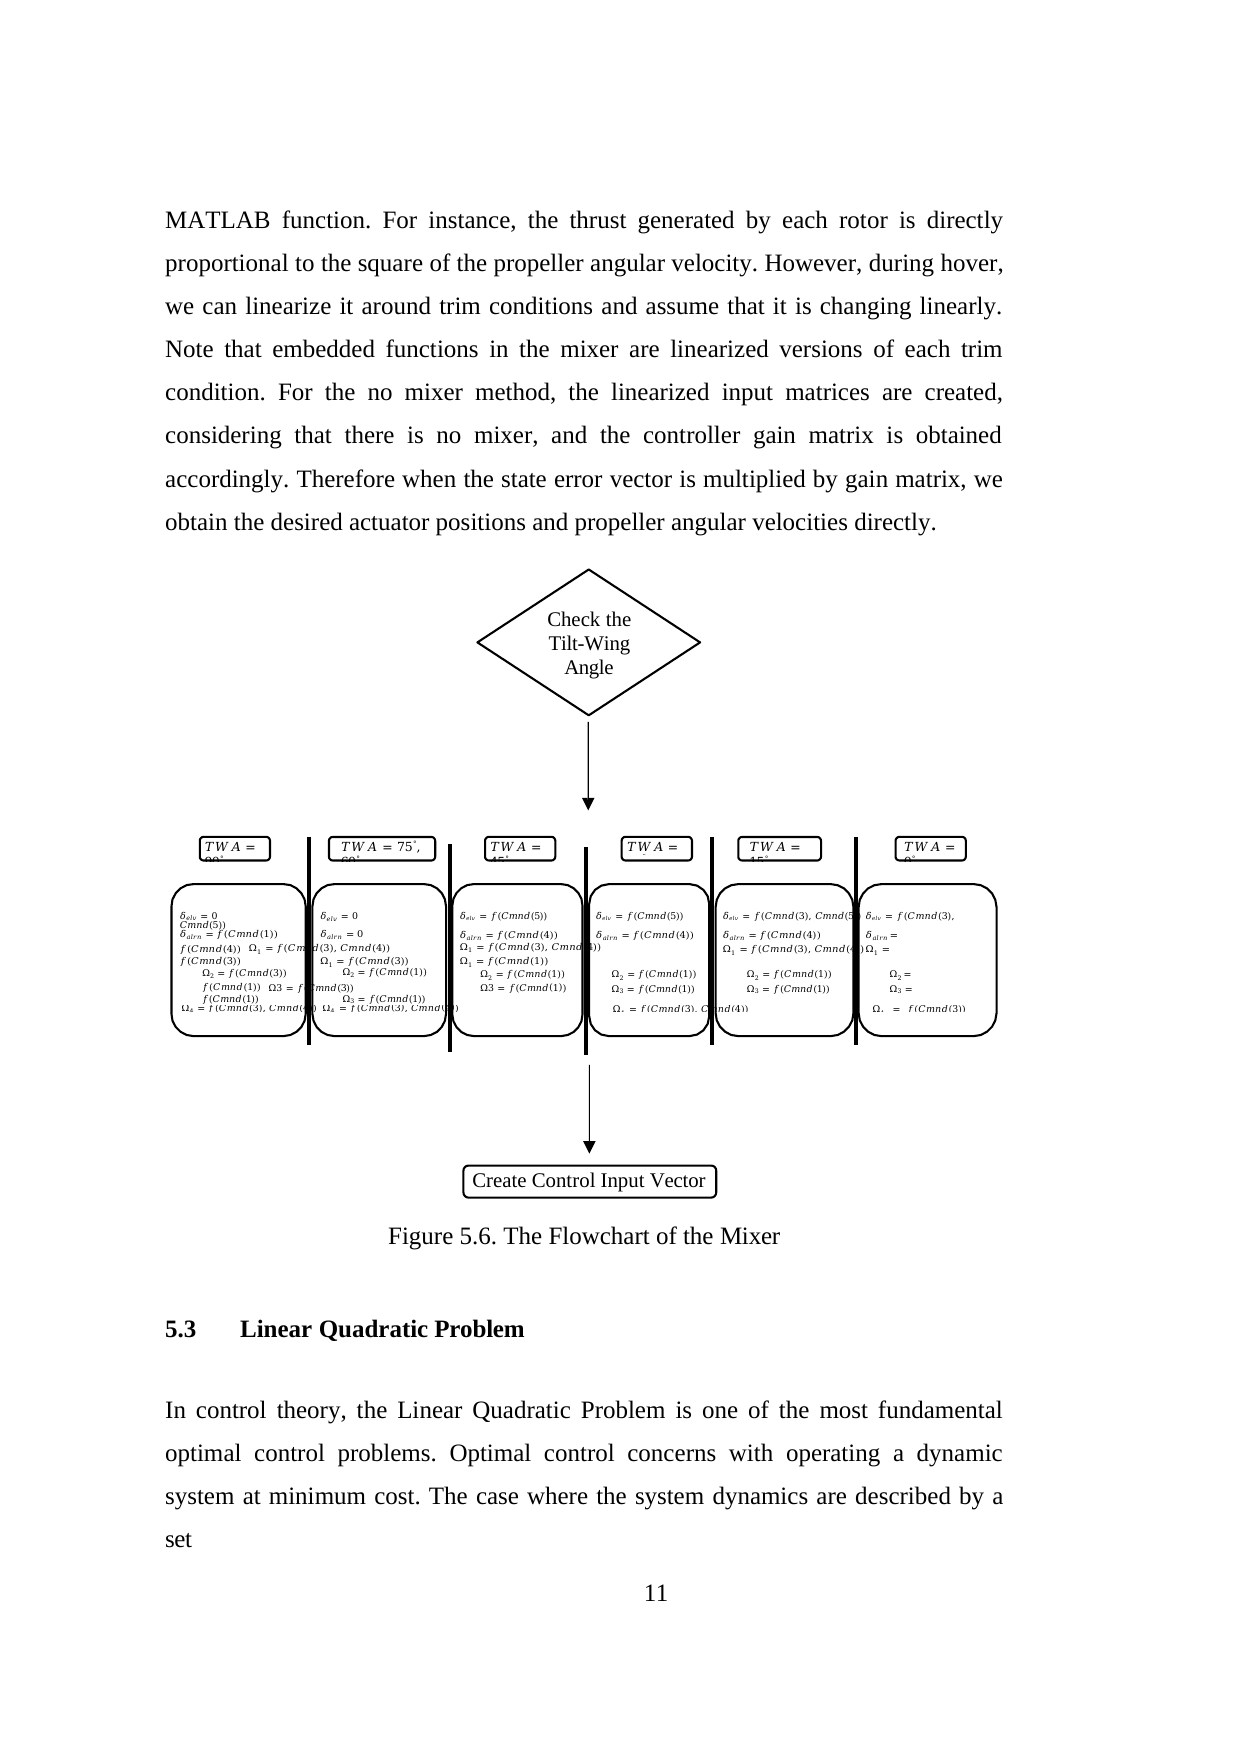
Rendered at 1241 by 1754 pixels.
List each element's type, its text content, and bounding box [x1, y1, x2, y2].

text MATLAB function. For instance, the thrust generated by each rotor is directly proportional to the square of the propeller angular velocity. However, during hover, we can linearize it around trim conditions and assume that it is changing linearly. Note that embedded functions in the mixer are linearized versions of each trim condition. For the no mixer method, the linearized input matrices are created, considering that there is no mixer, and the controller gain matrix is obtained accordingly. Therefore when the state error vector is multiplied by gain matrix, we obtain the desired actuator positions and propeller angular velocities directly. [165, 205, 1004, 536]
text Figure 5.6. The Flowchart of the Mixer [388, 1221, 1094, 1250]
text In control theory, the Linear Quadratic Problem is one of the most fundamental optimal control problems. Optimal control concerns with operating a dynamic system at minimum cost. The case where the system dynamics are described by a set [165, 1395, 1004, 1553]
subtitle Linear Quadratic Problem [165, 1314, 1094, 1343]
